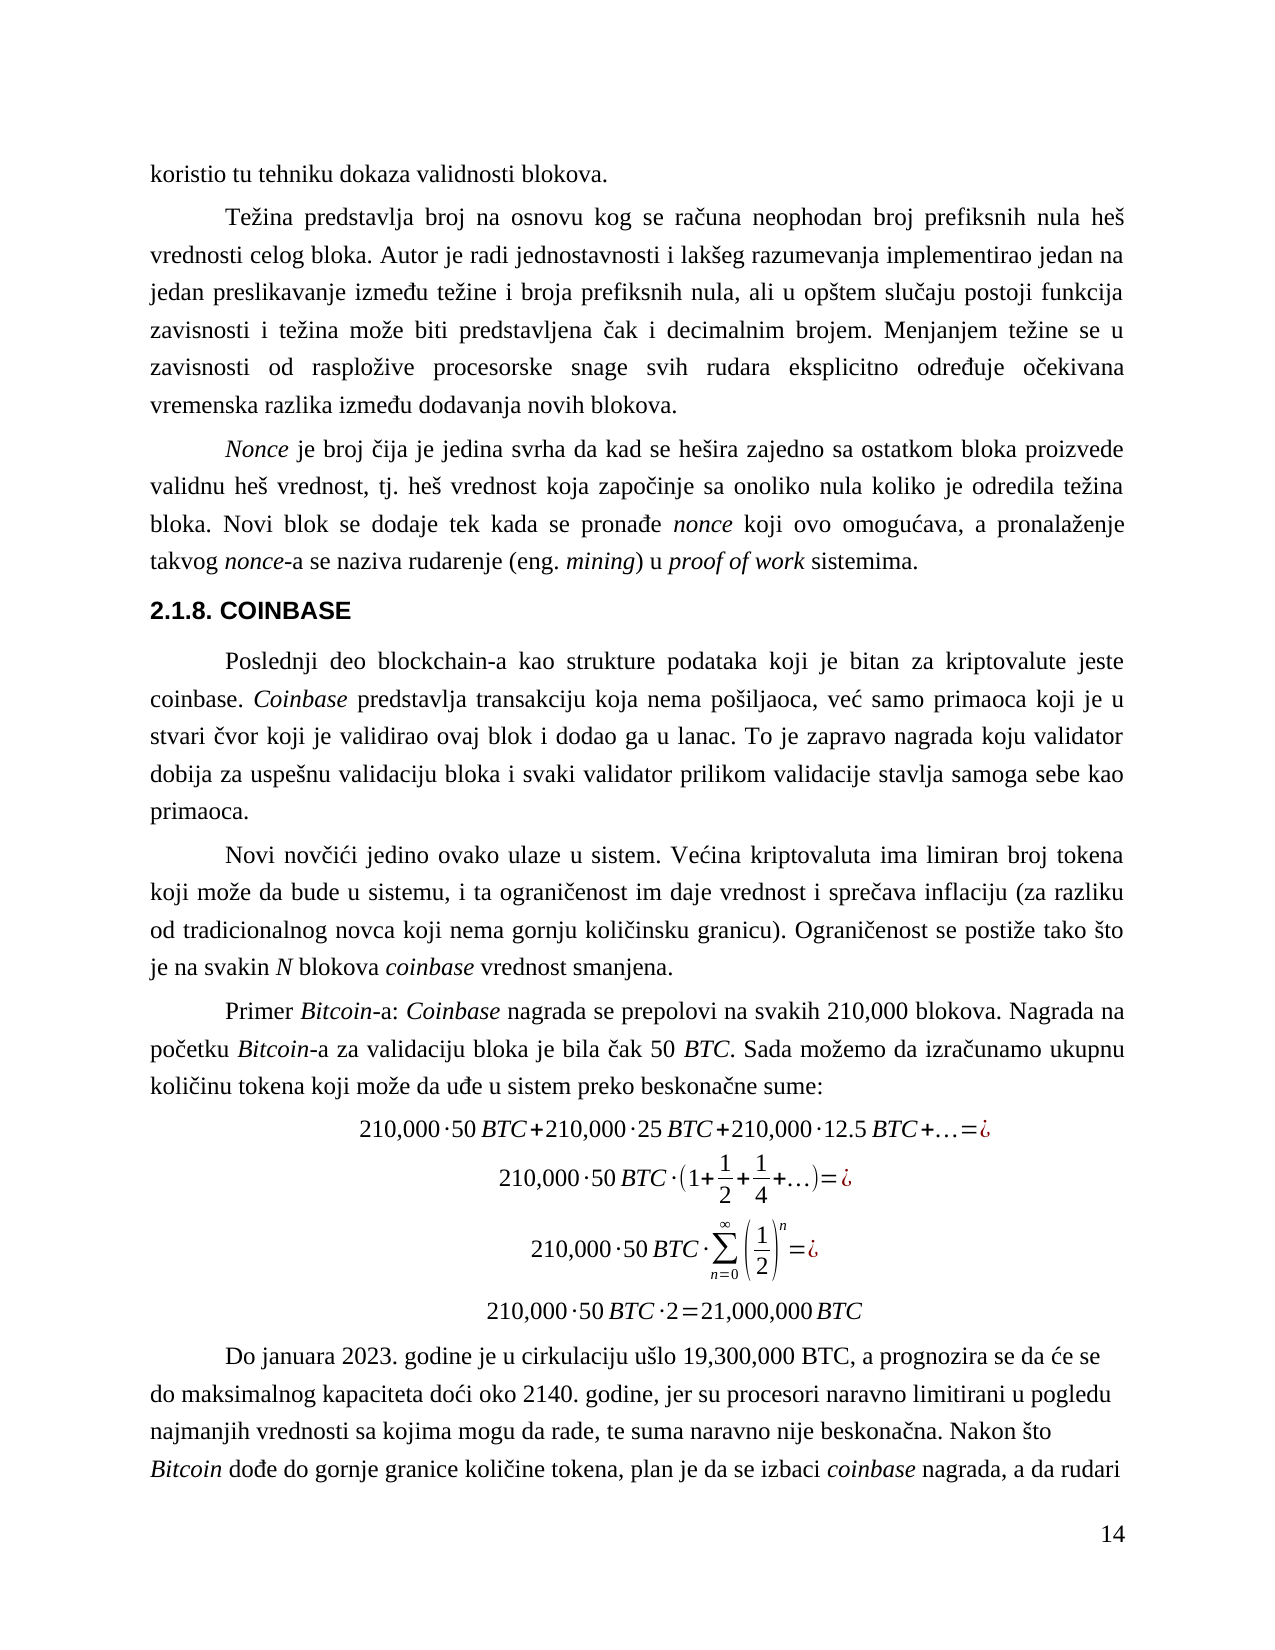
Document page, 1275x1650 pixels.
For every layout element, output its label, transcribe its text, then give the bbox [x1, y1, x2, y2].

text Novi novčići jedino ovako ulaze u sistem. Većina kriptovaluta ima limiran broj tokena koji može da bude u sistemu, i ta ograničenost im daje vrednost i sprečava inflaciju (za razliku od tradicionalnog novca koji nema gornju količinsku granicu). Ograničenost se postiže tako što je na svakin N blokova coinbase vrednost smanjena. [150, 831, 1125, 981]
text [150, 1333, 1125, 1483]
text Poslednji deo blockchain-a kao strukture podataka koji je bitan za kriptovalute jeste coinbase. Coinbase predstavlja transakciju koja nema pošiljaoca, već samo primaoca koji je u stvari čvor koji je validirao ovaj blok i dodao ga u lanac. To je zapravo nagrada koju validator dobija za uspešnu validaciju bloka i svaki validator prilikom validacije stavlja samoga sebe kao primaoca. [150, 637, 1125, 825]
text Nonce je broj čija je jedina svrha da kad se hešira zajedno sa ostatkom bloka proizvede validnu heš vrednost, tj. heš vrednost koja započinje sa onoliko nula koliko je odredila težina bloka. Novi blok se dodaje tek kada se pronađe nonce koji ovo omogućava, a pronalaženje takvog nonce-a se naziva rudarenje (eng. mining) u proof of work sistemima. [150, 425, 1125, 575]
subtitle COINBASE [150, 587, 1125, 625]
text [150, 150, 1125, 187]
text Primer Bitcoin-a: Coinbase nagrada se prepolovi na svakih 210,000 blokova. Nagrada na početku Bitcoin-a za validaciju bloka je bila čak 50 BTC. Sada možemo da izračunamo ukupnu količinu tokena koji može da uđe u sistem preko beskonačne sume: [150, 987, 1125, 1100]
text Težina predstavlja broj na osnovu kog se računa neophodan broj prefiksnih nula heš vrednosti celog bloka. Autor je radi jednostavnosti i lakšeg razumevanja implementirao jedan na jedan preslikavanje između težine i broja prefiksnih nula, ali u opštem slučaju postoji funkcija zavisnosti i težina može biti predstavljena čak i decimalnim brojem. Menjanjem težine se u zavisnosti od raspložive procesorske snage svih rudara eksplicitno određuje očekivana vremenska razlika između dodavanja novih blokova. [150, 194, 1125, 419]
